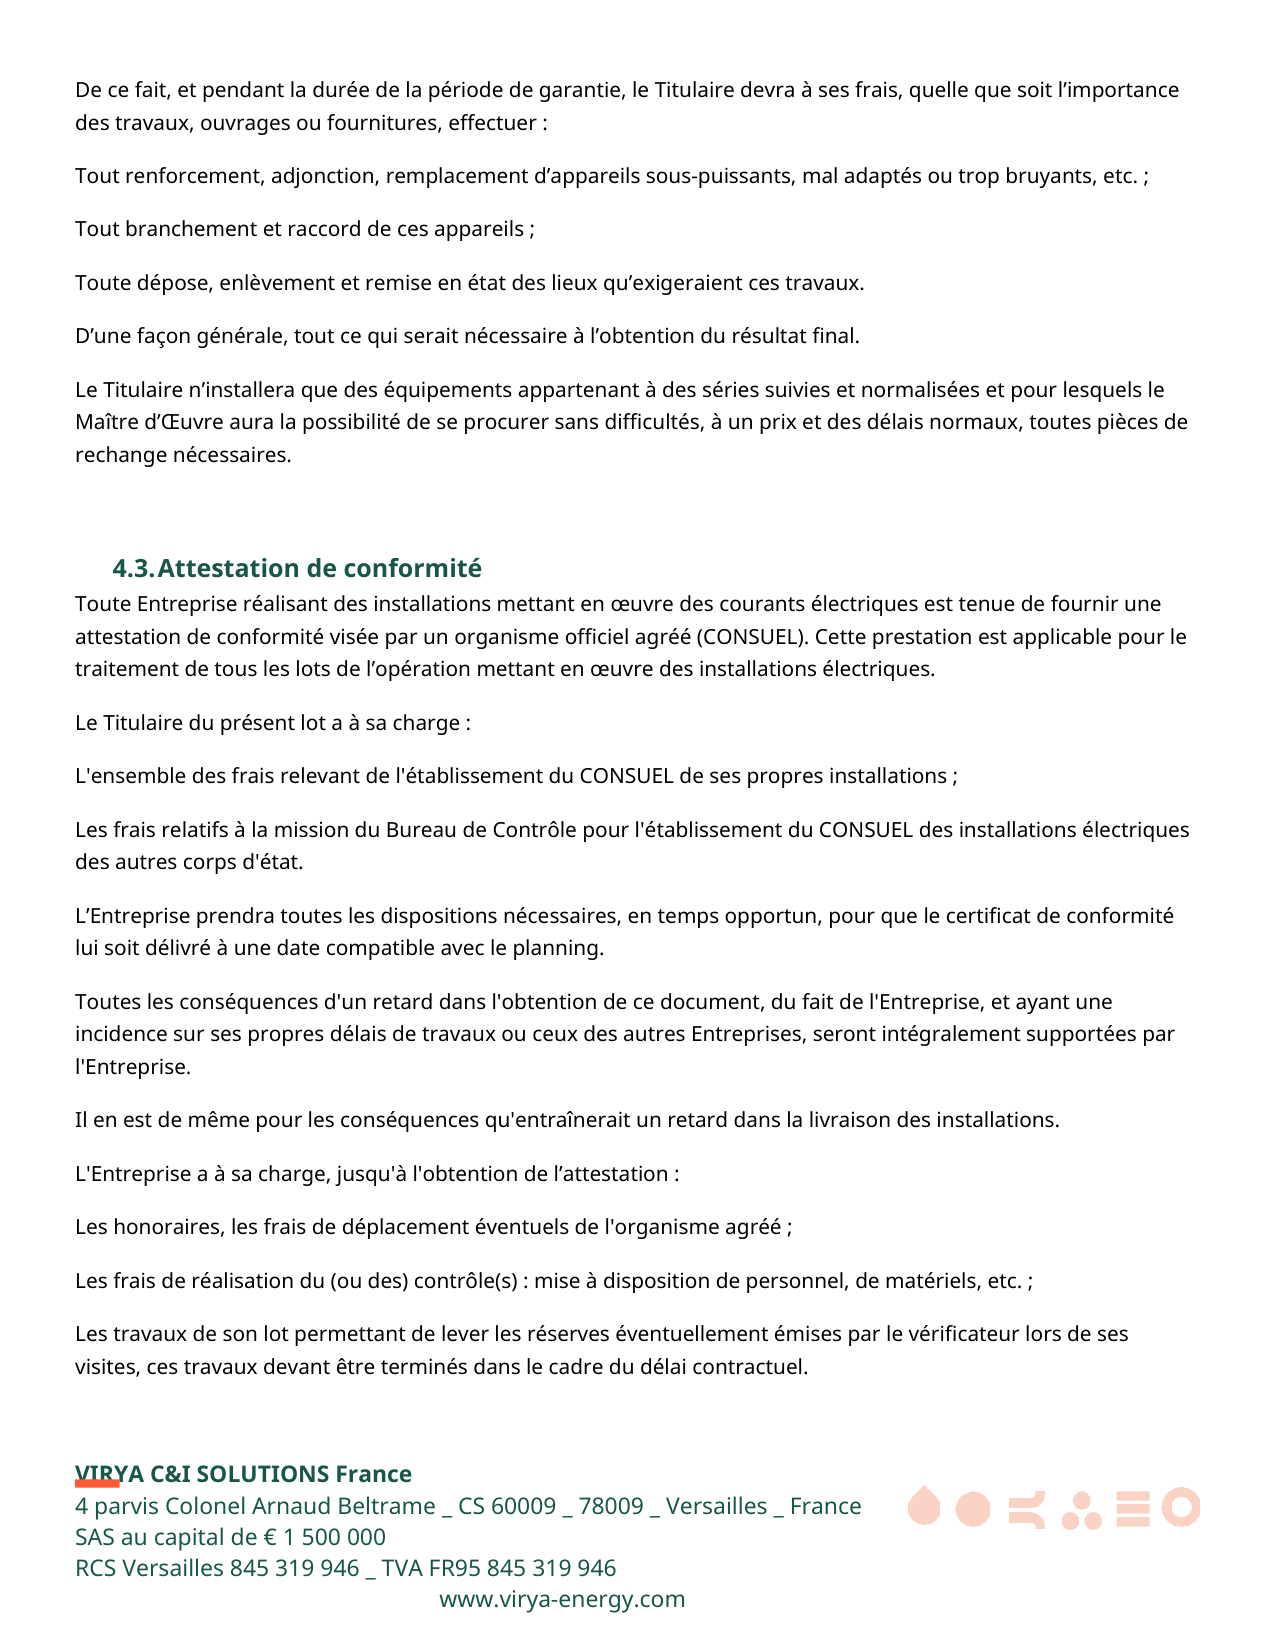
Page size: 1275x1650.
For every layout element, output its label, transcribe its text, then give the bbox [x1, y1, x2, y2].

picture [1009, 1512, 1045, 1529]
subtitle Le Titulaire du présent lot a à sa charge : [75, 708, 1200, 736]
subtitle Les frais de réalisation du (ou des) contrôle(s) : mise à disposition de personnel, de matériels, etc. ; [75, 1266, 1200, 1294]
picture [955, 1491, 991, 1527]
subtitle Toute dépose, enlèvement et remise en état des lieux qu’exigeraient ces travaux. [75, 268, 1200, 296]
subtitle Les frais relatifs à la mission du Bureau de Contrôle pour l'établissement du CONSUEL des installations électriques des autres corps d'état. [75, 815, 1200, 876]
picture [1009, 1491, 1045, 1508]
subtitle L’Entreprise prendra toutes les dispositions nécessaires, en temps opportun, pour que le certificat de conformité lui soit délivré à une date compatible avec le planning. [75, 901, 1200, 962]
subtitle L'Entreprise a à sa charge, jusqu'à l'obtention de l’attestation : [75, 1159, 1200, 1187]
picture [907, 1485, 940, 1525]
subtitle Les honoraires, les frais de déplacement éventuels de l'organisme agréé ; [75, 1212, 1200, 1241]
subtitle Tout branchement et raccord de ces appareils ; [75, 214, 1200, 243]
subtitle Toutes les conséquences d'un retard dans l'obtention de ce document, du fait de l'Entreprise, et ayant une incidence sur ses propres délais de travaux ou ceux des autres Entreprises, seront intégralement supportées par l'Entreprise. [75, 987, 1200, 1081]
subtitle D’une façon générale, tout ce qui serait nécessaire à l’obtention du résultat final. [75, 321, 1200, 350]
subtitle Toute Entreprise réalisant des installations mettant en œuvre des courants électriques est tenue de fournir une attestation de conformité visée par un organisme officiel agréé (CONSUEL). Cette prestation est applicable pour le traitement de tous les lots de l’opération mettant en œuvre des installations électriques. [75, 589, 1200, 683]
subtitle Il en est de même pour les conséquences qu'entraînerait un retard dans la livraison des installations. [75, 1106, 1200, 1134]
subtitle Le Titulaire n’installera que des équipements appartenant à des séries suivies et normalisées et pour lesquels le Maître d’Œuvre aura la possibilité de se procurer sans difficultés, à un prix et des délais normaux, toutes pièces de rechange nécessaires. [75, 375, 1200, 468]
picture [1161, 1487, 1200, 1527]
picture [1061, 1491, 1102, 1530]
subtitle Les travaux de son lot permettant de lever les réserves éventuellement émises par le vérificateur lors de ses visites, ces travaux devant être terminés dans le cadre du délai contractuel. [75, 1319, 1200, 1380]
subtitle Tout renforcement, adjonction, remplacement d’appareils sous-puissants, mal adaptés ou trop bruyants, etc. ; [75, 161, 1200, 189]
subtitle De ce fait, et pendant la durée de la période de garantie, le Titulaire devra à ses frais, quelle que soit l’importance des travaux, ouvrages ou fournitures, effectuer : [75, 75, 1200, 136]
subtitle L'ensemble des frais relevant de l'établissement du CONSUEL de ses propres installations ; [75, 761, 1200, 790]
text Attestation de conformité [112, 550, 1200, 584]
